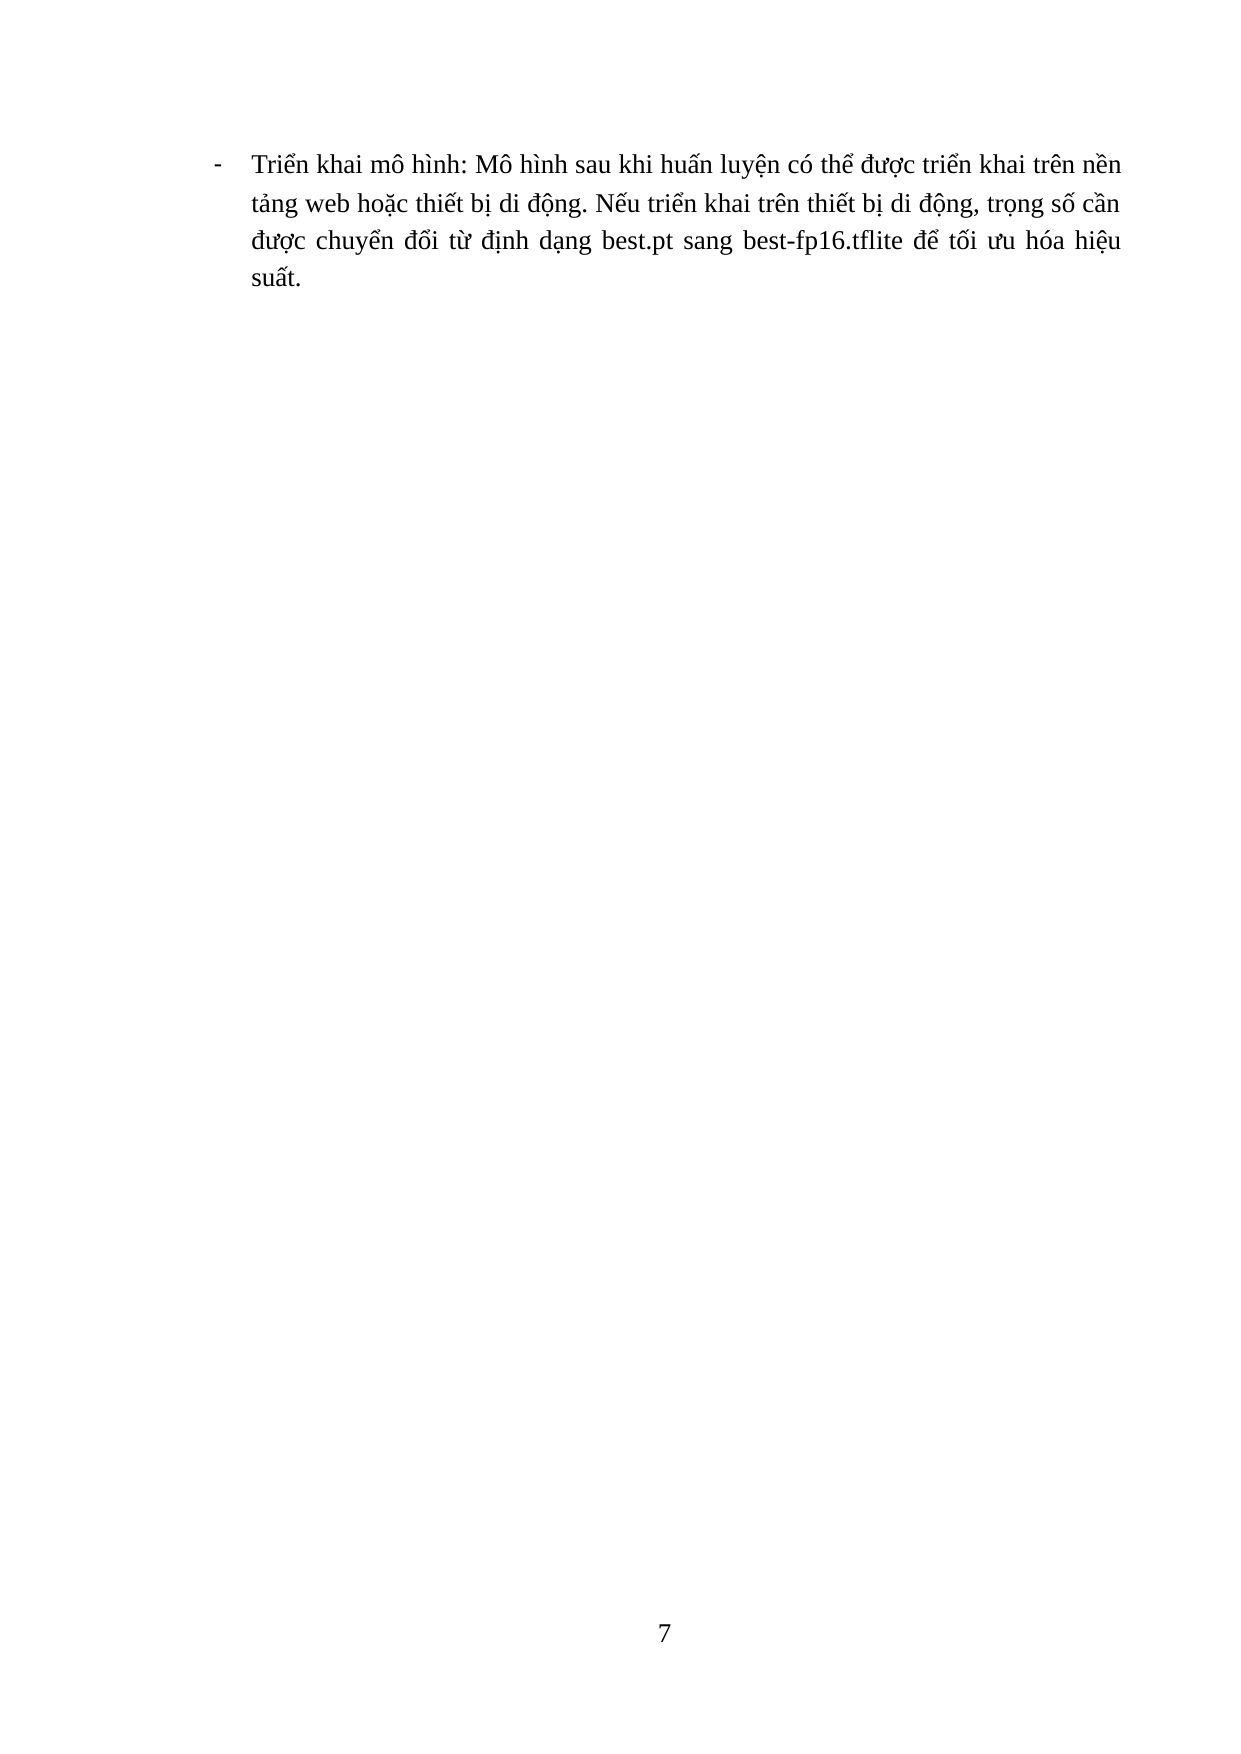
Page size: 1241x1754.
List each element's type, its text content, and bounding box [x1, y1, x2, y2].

list Triển khai mô hình: Mô hình sau khi huấn luyện có thể được triển khai trên nền tảng web hoặc thiết bị di động. Nếu triển khai trên thiết bị di động, trọng số cần được chuyển đổi từ định dạng best.pt sang best-fp16.tflite để tối ưu hóa hiệu suất. [214, 148, 1122, 293]
